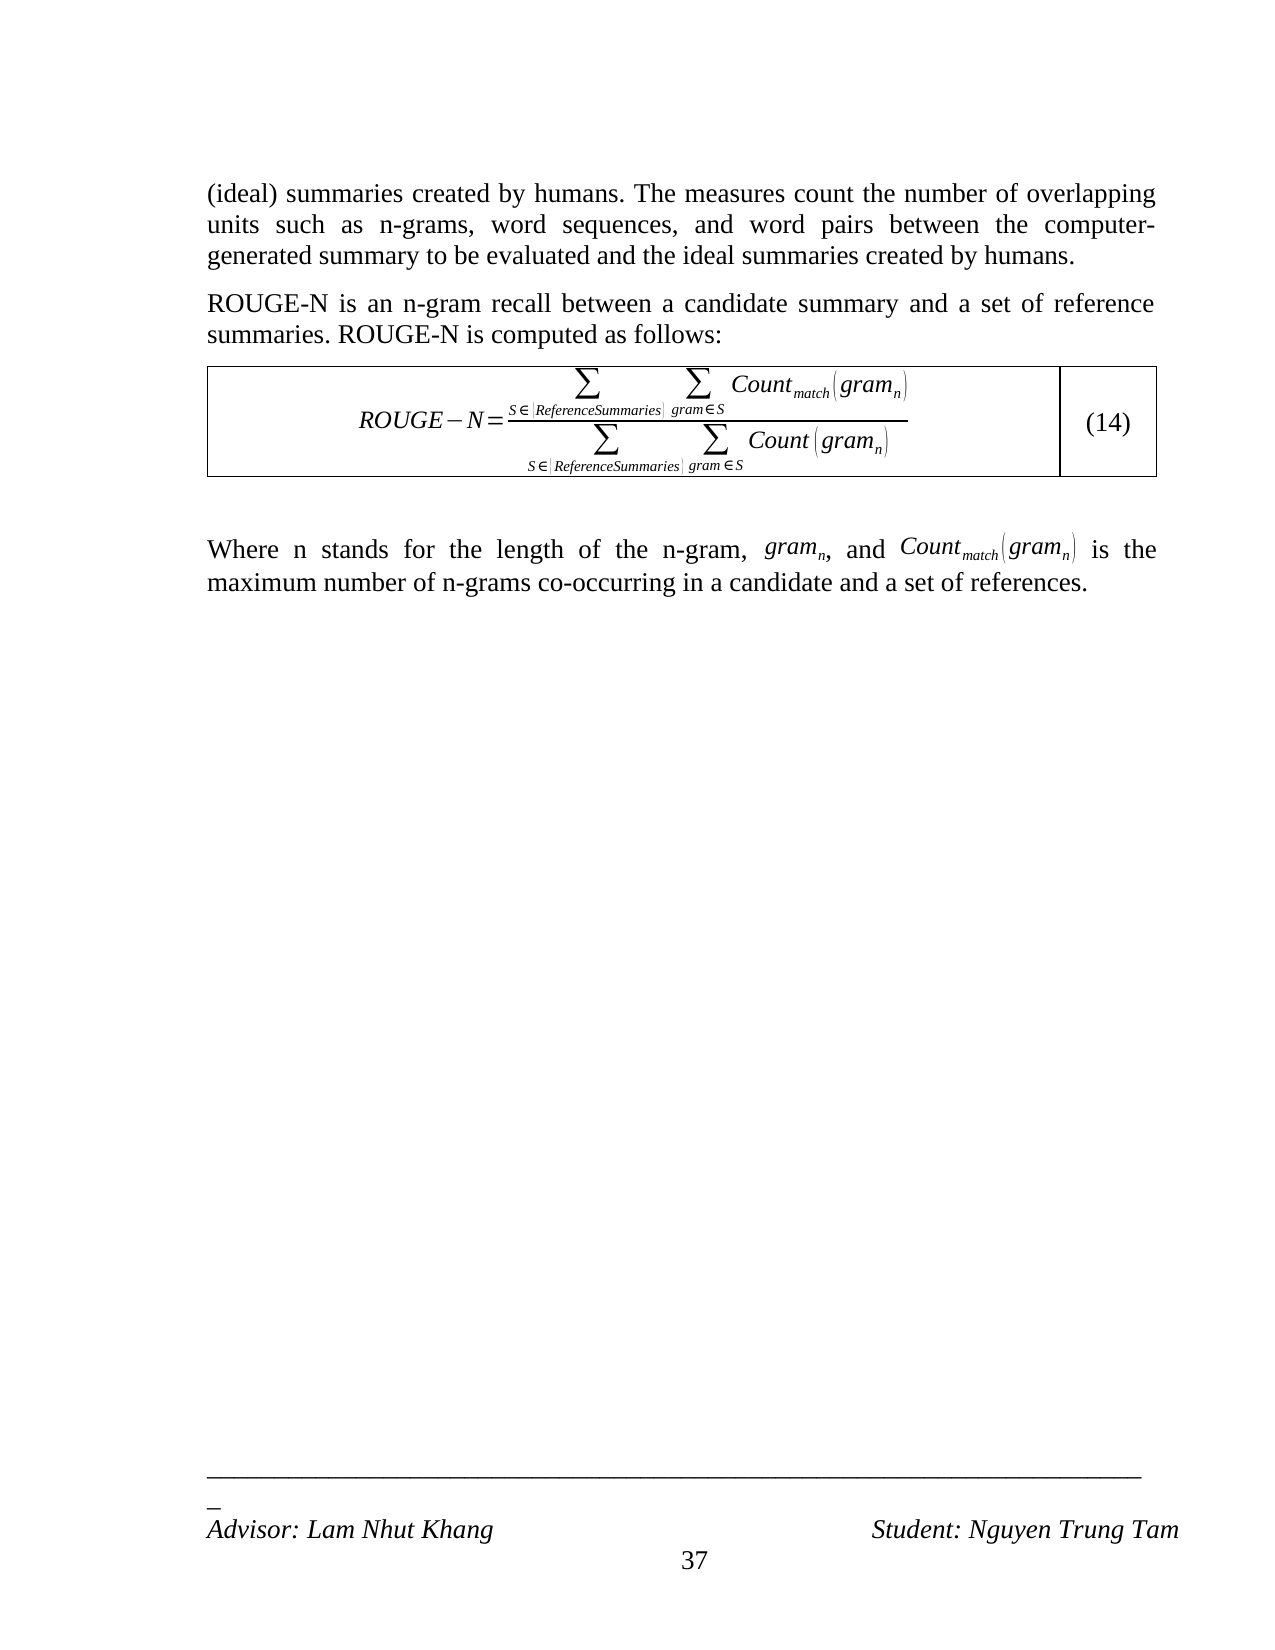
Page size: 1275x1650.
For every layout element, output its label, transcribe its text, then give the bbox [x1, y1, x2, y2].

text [207, 177, 1157, 271]
text ROUGE-N is an n-gram recall between a candidate summary and a set of reference summaries. ROUGE-N is computed as follows: [207, 287, 1157, 349]
table_header [208, 367, 1059, 476]
text Where n stands for the length of the n-gram, , and is the maximum number of n-grams co-occurring in a candidate and a set of references. [207, 531, 1157, 597]
table_header (14) [1061, 367, 1156, 476]
